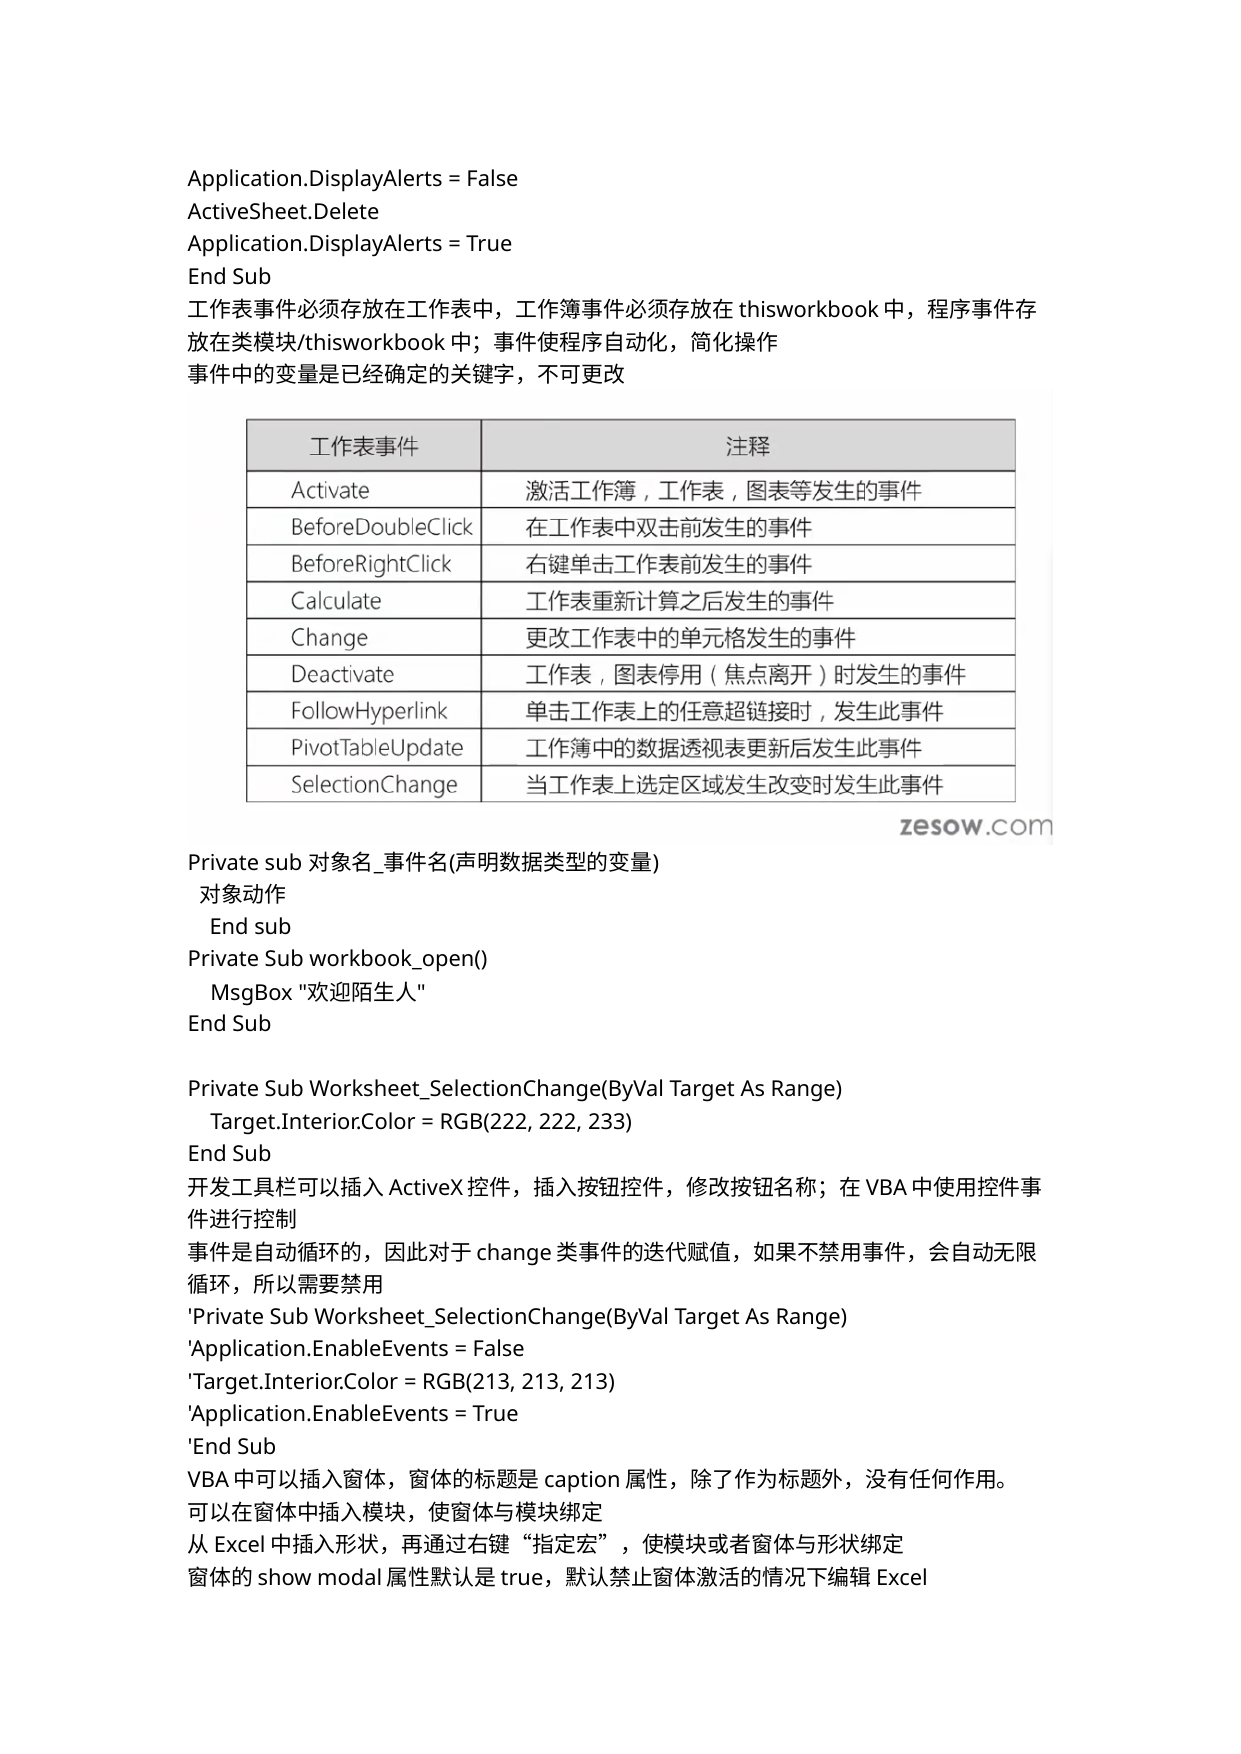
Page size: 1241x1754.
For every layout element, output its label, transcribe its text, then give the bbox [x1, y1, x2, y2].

text ActiveSheet.Delete [187, 194, 1053, 227]
text End Sub [187, 1137, 1053, 1169]
text 开发工具栏可以插入ActiveX控件，插入按钮控件，修改按钮名称；在VBA中使用控件事件进行控制 [187, 1169, 1053, 1234]
text 'End Sub [187, 1429, 1053, 1462]
text Private sub 对象名_事件名(声明数据类型的变量) [187, 845, 1053, 877]
text 事件是自动循环的，因此对于change类事件的迭代赋值，如果不禁用事件，会自动无限循环，所以需要禁用 [187, 1234, 1053, 1299]
text 对象动作 [187, 877, 1053, 909]
text Private Sub workbook_open() [187, 942, 1053, 974]
text 'Application.EnableEvents = False [187, 1332, 1053, 1364]
text Application.DisplayAlerts = True [187, 227, 1053, 259]
text 可以在窗体中插入模块，使窗体与模块绑定 [187, 1494, 1053, 1527]
text 工作表事件必须存放在工作表中，工作簿事件必须存放在thisworkbook中，程序事件存放在类模块/thisworkbook中；事件使程序自动化，简化操作 [187, 292, 1053, 357]
text 窗体的show modal属性默认是true，默认禁止窗体激活的情况下编辑Excel [187, 1559, 1053, 1592]
text End Sub [187, 259, 1053, 292]
text Target.Interior.Color = RGB(222, 222, 233) [187, 1104, 1053, 1137]
text VBA中可以插入窗体，窗体的标题是caption属性，除了作为标题外，没有任何作用。 [187, 1462, 1053, 1494]
text End Sub [187, 1007, 1053, 1039]
text 'Application.EnableEvents = True [187, 1397, 1053, 1429]
picture [187, 389, 1053, 845]
text 从Excel中插入形状，再通过右键“指定宏”，使模块或者窗体与形状绑定 [187, 1527, 1053, 1559]
text MsgBox "欢迎陌生人" [187, 974, 1053, 1007]
text 'Private Sub Worksheet_SelectionChange(ByVal Target As Range) [187, 1299, 1053, 1332]
text 事件中的变量是已经确定的关键字，不可更改 [187, 357, 1053, 389]
text End sub [187, 909, 1053, 942]
text Application.DisplayAlerts = False [187, 162, 1053, 194]
text Private Sub Worksheet_SelectionChange(ByVal Target As Range) [187, 1072, 1053, 1104]
text 'Target.Interior.Color = RGB(213, 213, 213) [187, 1364, 1053, 1397]
